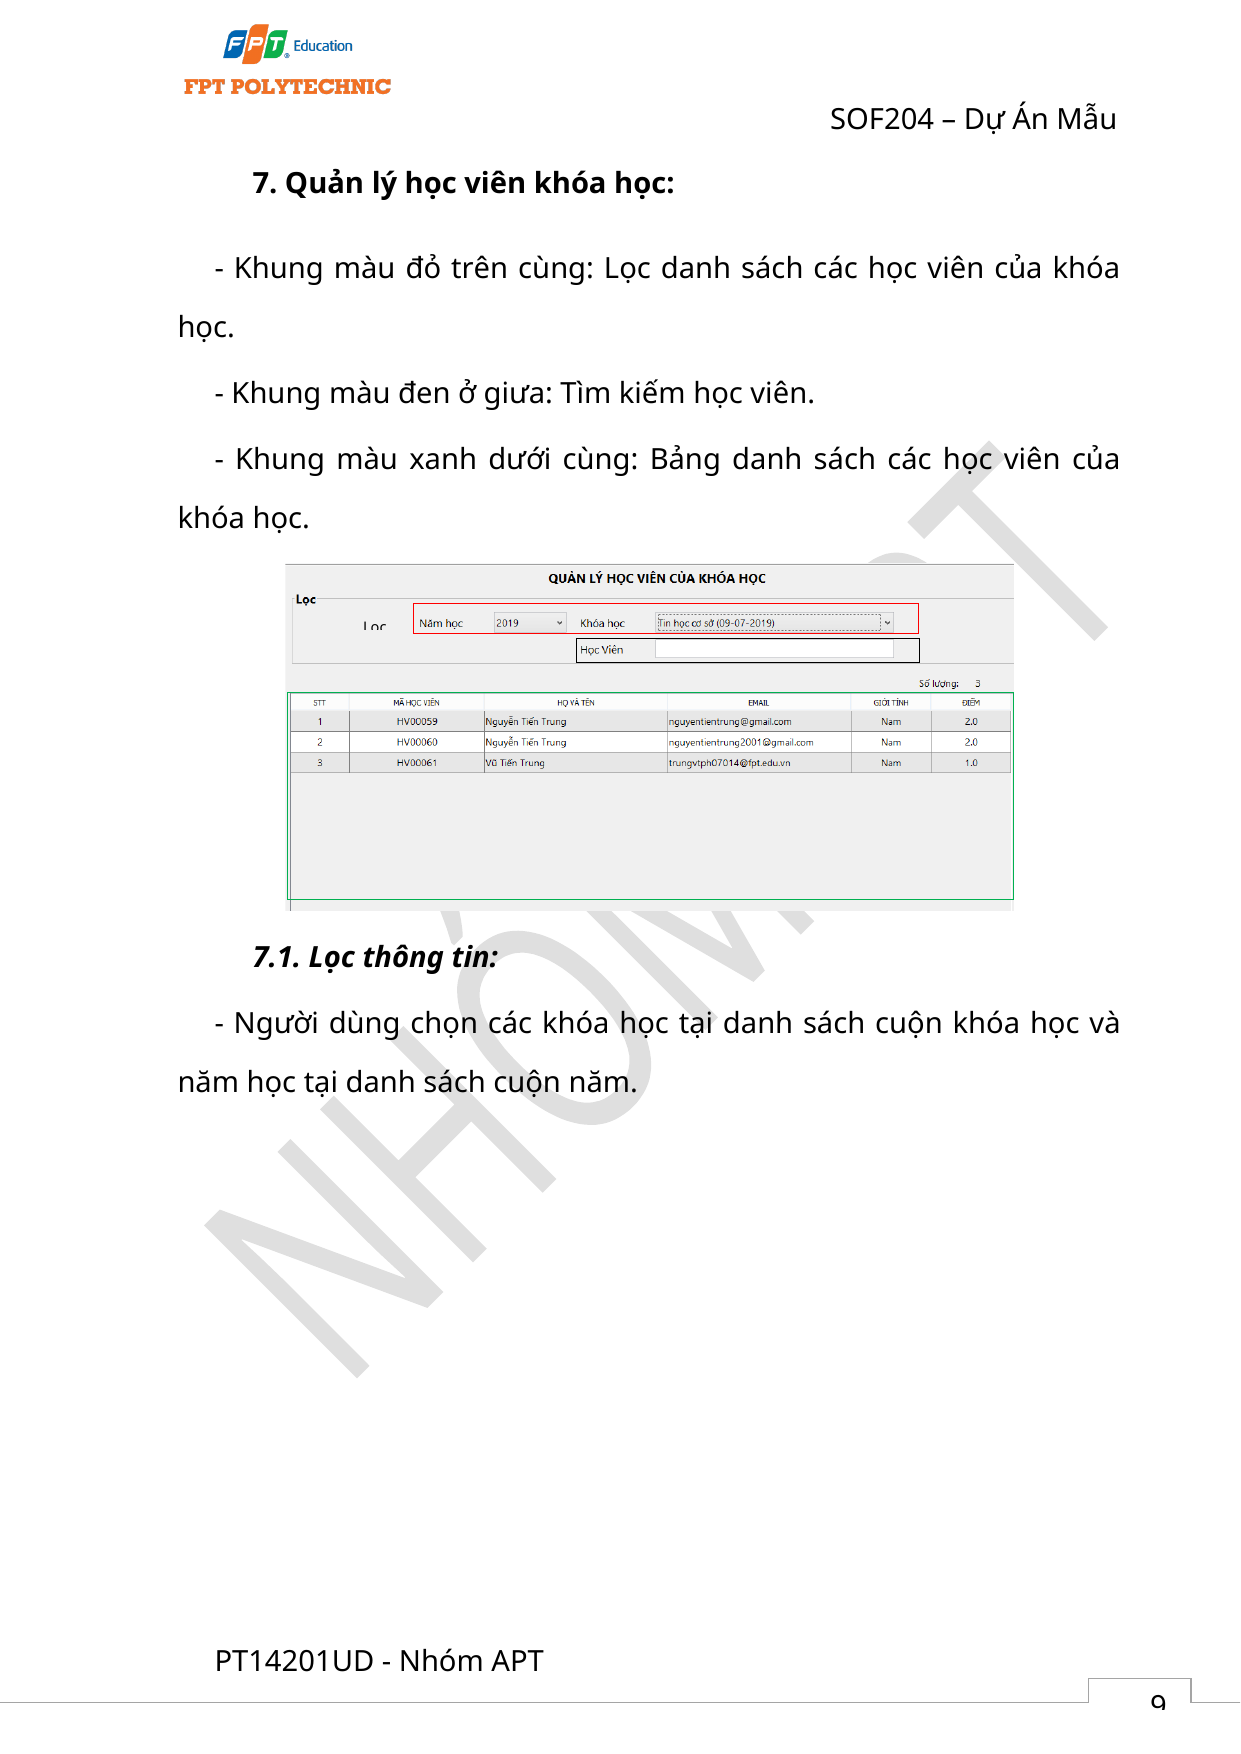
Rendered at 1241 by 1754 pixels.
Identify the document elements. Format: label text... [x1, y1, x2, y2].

subtitle 7. Quản lý học viên khóa học: [177, 163, 1122, 202]
text - Khung màu đen ở giưa: Tìm kiếm học viên. [177, 372, 1122, 412]
text - Khung màu đỏ trên cùng: Lọc danh sách các học viên của khóa học. [177, 247, 1122, 346]
picture [288, 693, 1013, 899]
text - Người dùng chọn các khóa học tại danh sách cuộn khóa học và năm học tại danh sách cuộn năm. [177, 1002, 1122, 1101]
text - Khung màu xanh dưới cùng: Bảng danh sách các học viên của khóa học. [177, 438, 1122, 537]
picture [285, 563, 1014, 911]
subtitle 7.1. Lọc thông tin: [177, 936, 1122, 976]
picture [177, 17, 398, 101]
